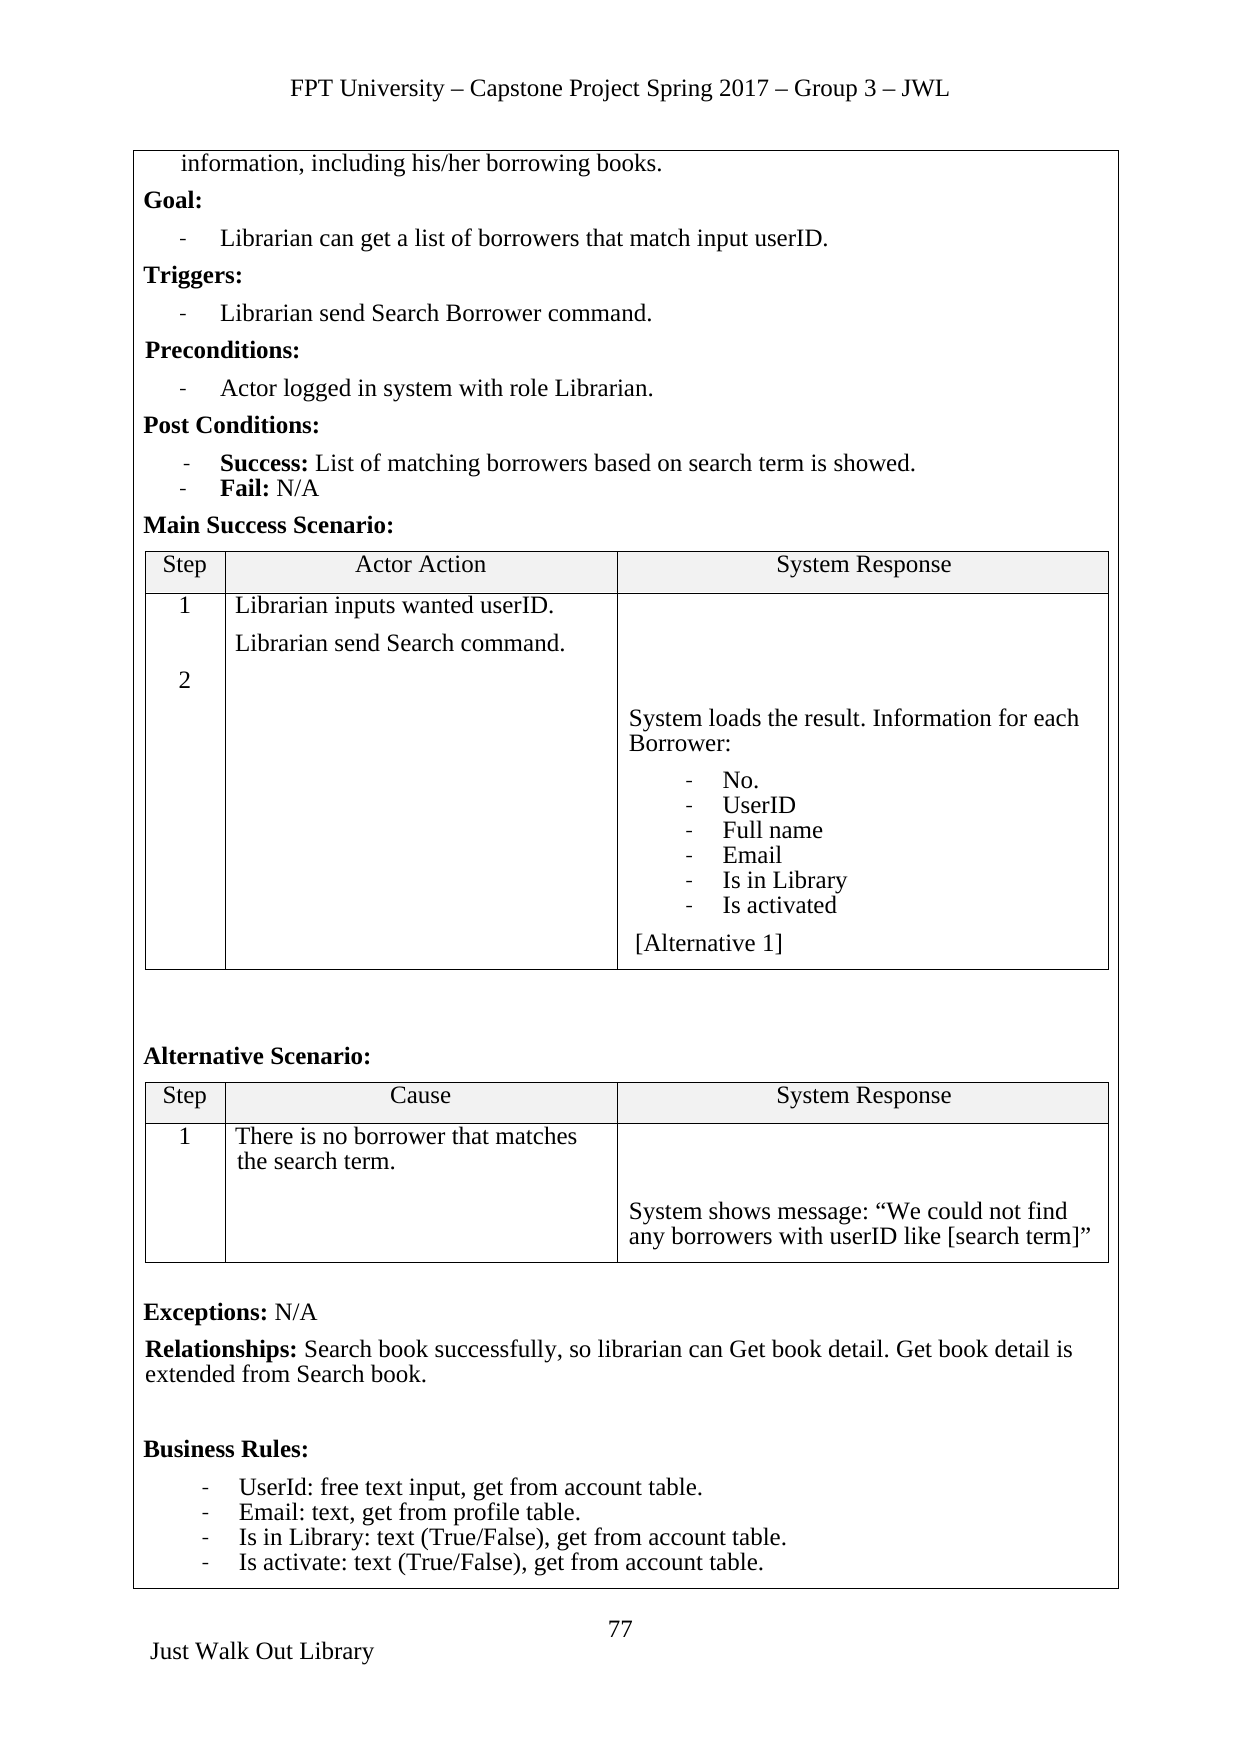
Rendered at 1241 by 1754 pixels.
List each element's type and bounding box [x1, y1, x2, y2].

table_cell [134, 151, 1118, 1588]
